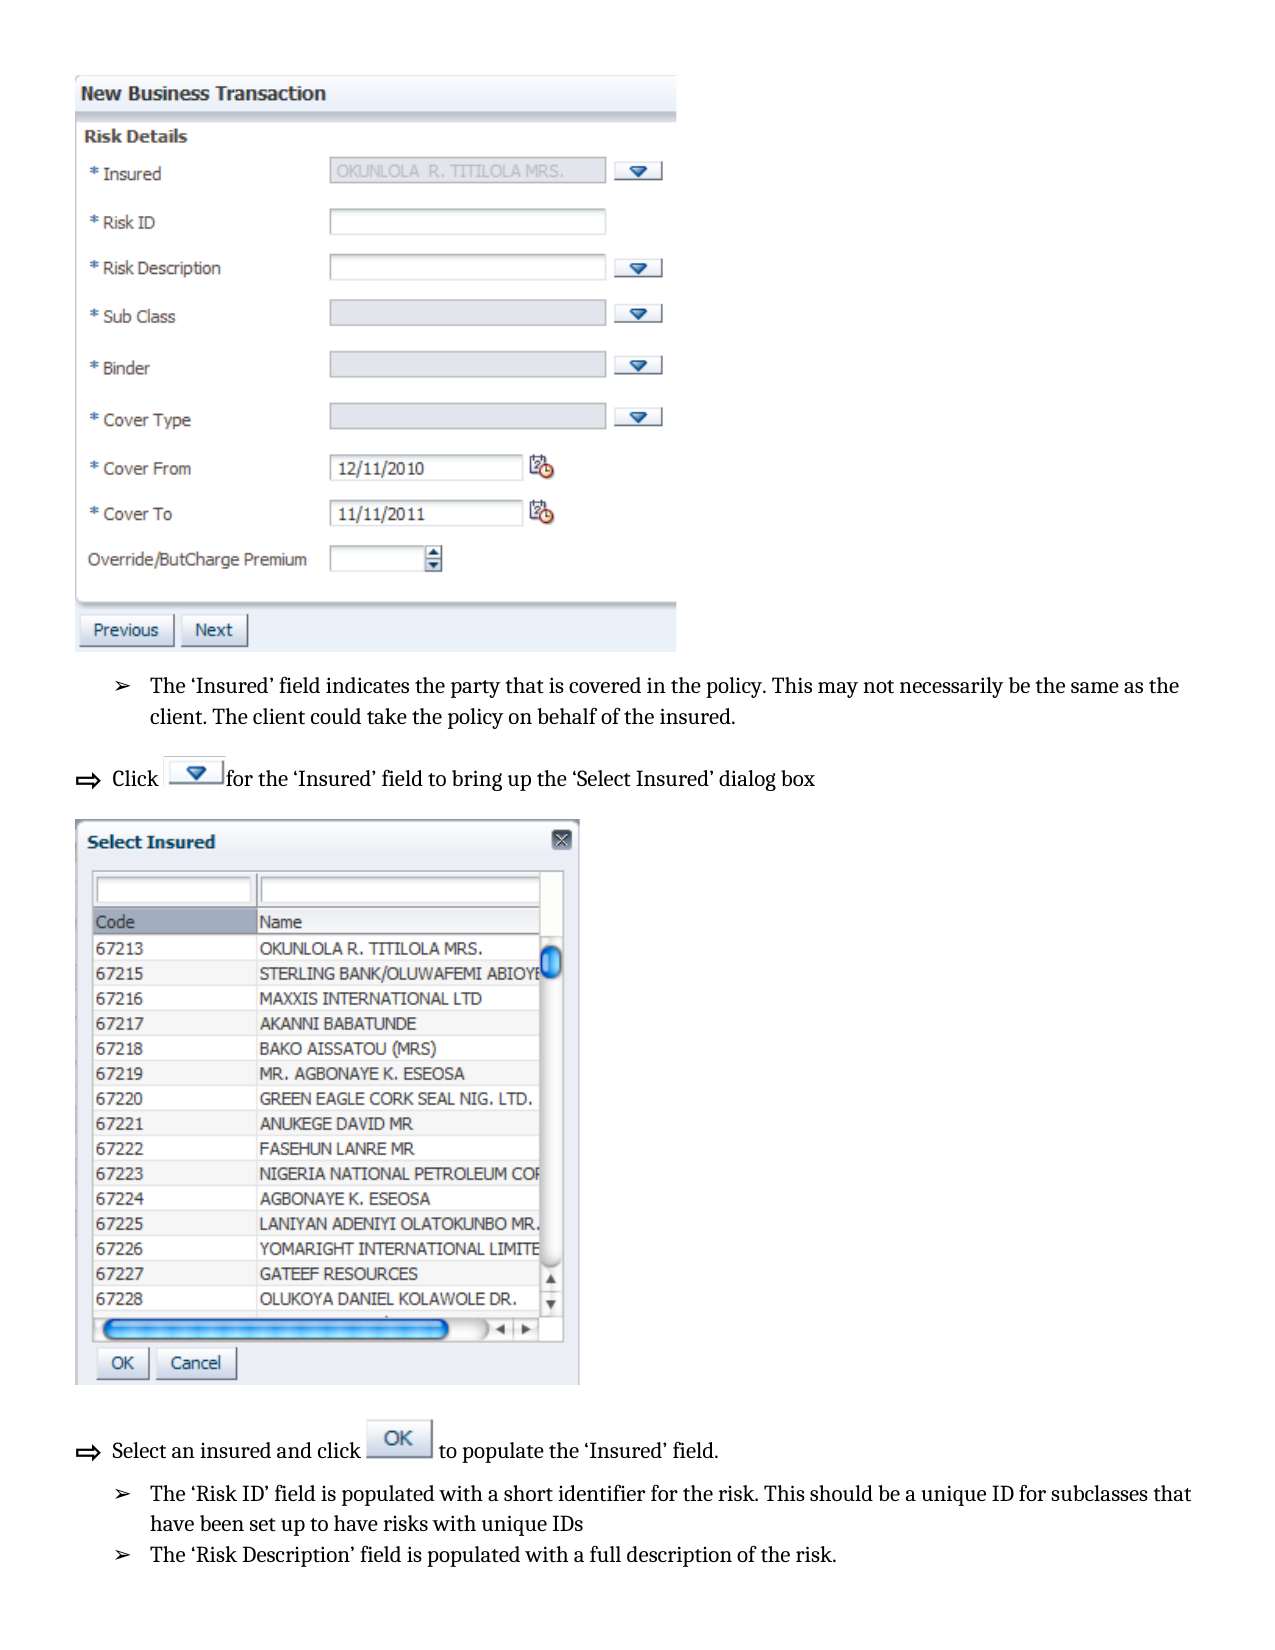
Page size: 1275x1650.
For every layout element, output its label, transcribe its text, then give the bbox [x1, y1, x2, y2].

list Select an insured and click to populate the ‘Insured’ field. [75, 1406, 1200, 1470]
picture [163, 756, 226, 787]
list The ‘Risk Description’ field is populated with a full description of the risk. [112, 1541, 1200, 1568]
list The ‘Risk ID’ field is populated with a short identifier for the risk. This should be a unique ID for subclasses that have been set up to have risks with unique IDs [112, 1480, 1200, 1537]
list Click for the ‘Insured’ field to bring up the ‘Select Insured’ dialog box [75, 734, 1200, 798]
picture [366, 1419, 434, 1459]
list The ‘Insured’ field indicates the party that is covered in the policy. This may not necessarily be the same as the client. The client could take the policy on behalf of the insured. [112, 672, 1200, 730]
picture [75, 819, 580, 1385]
picture [75, 75, 677, 652]
